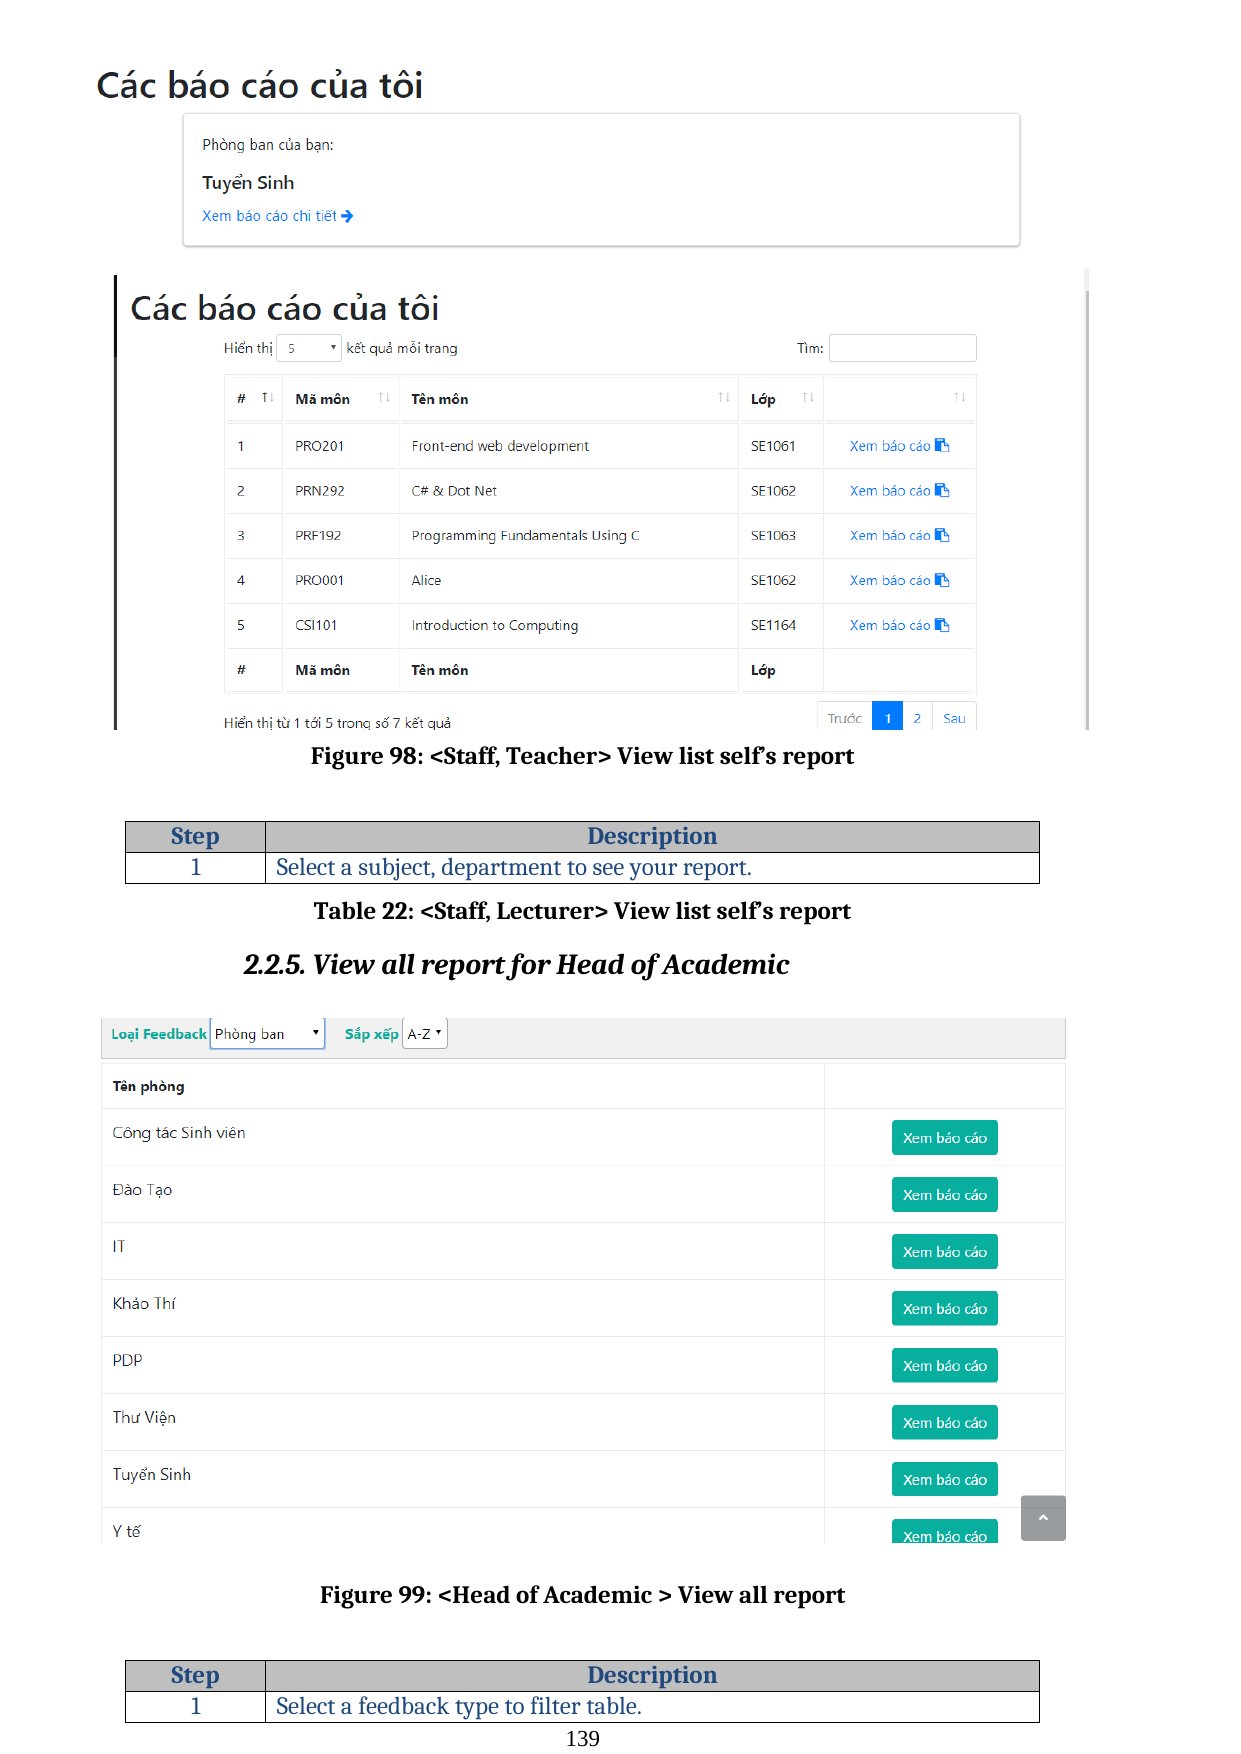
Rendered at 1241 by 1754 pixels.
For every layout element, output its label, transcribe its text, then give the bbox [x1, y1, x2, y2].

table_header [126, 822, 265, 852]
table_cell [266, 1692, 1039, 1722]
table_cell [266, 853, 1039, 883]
text Figure 99: <Head of Academic > View all report [46, 1581, 1119, 1610]
subtitle View all report for Head of Academic [220, 948, 1119, 982]
picture [95, 1014, 1071, 1543]
list Table 22: <Staff, Lecturer> View list self’s report [46, 897, 1119, 925]
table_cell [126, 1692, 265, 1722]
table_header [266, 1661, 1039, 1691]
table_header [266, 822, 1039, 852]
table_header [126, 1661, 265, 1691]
picture [95, 65, 1089, 730]
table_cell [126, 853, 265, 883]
text Figure 98: <Staff, Teacher> View list self’s report [46, 742, 1119, 771]
